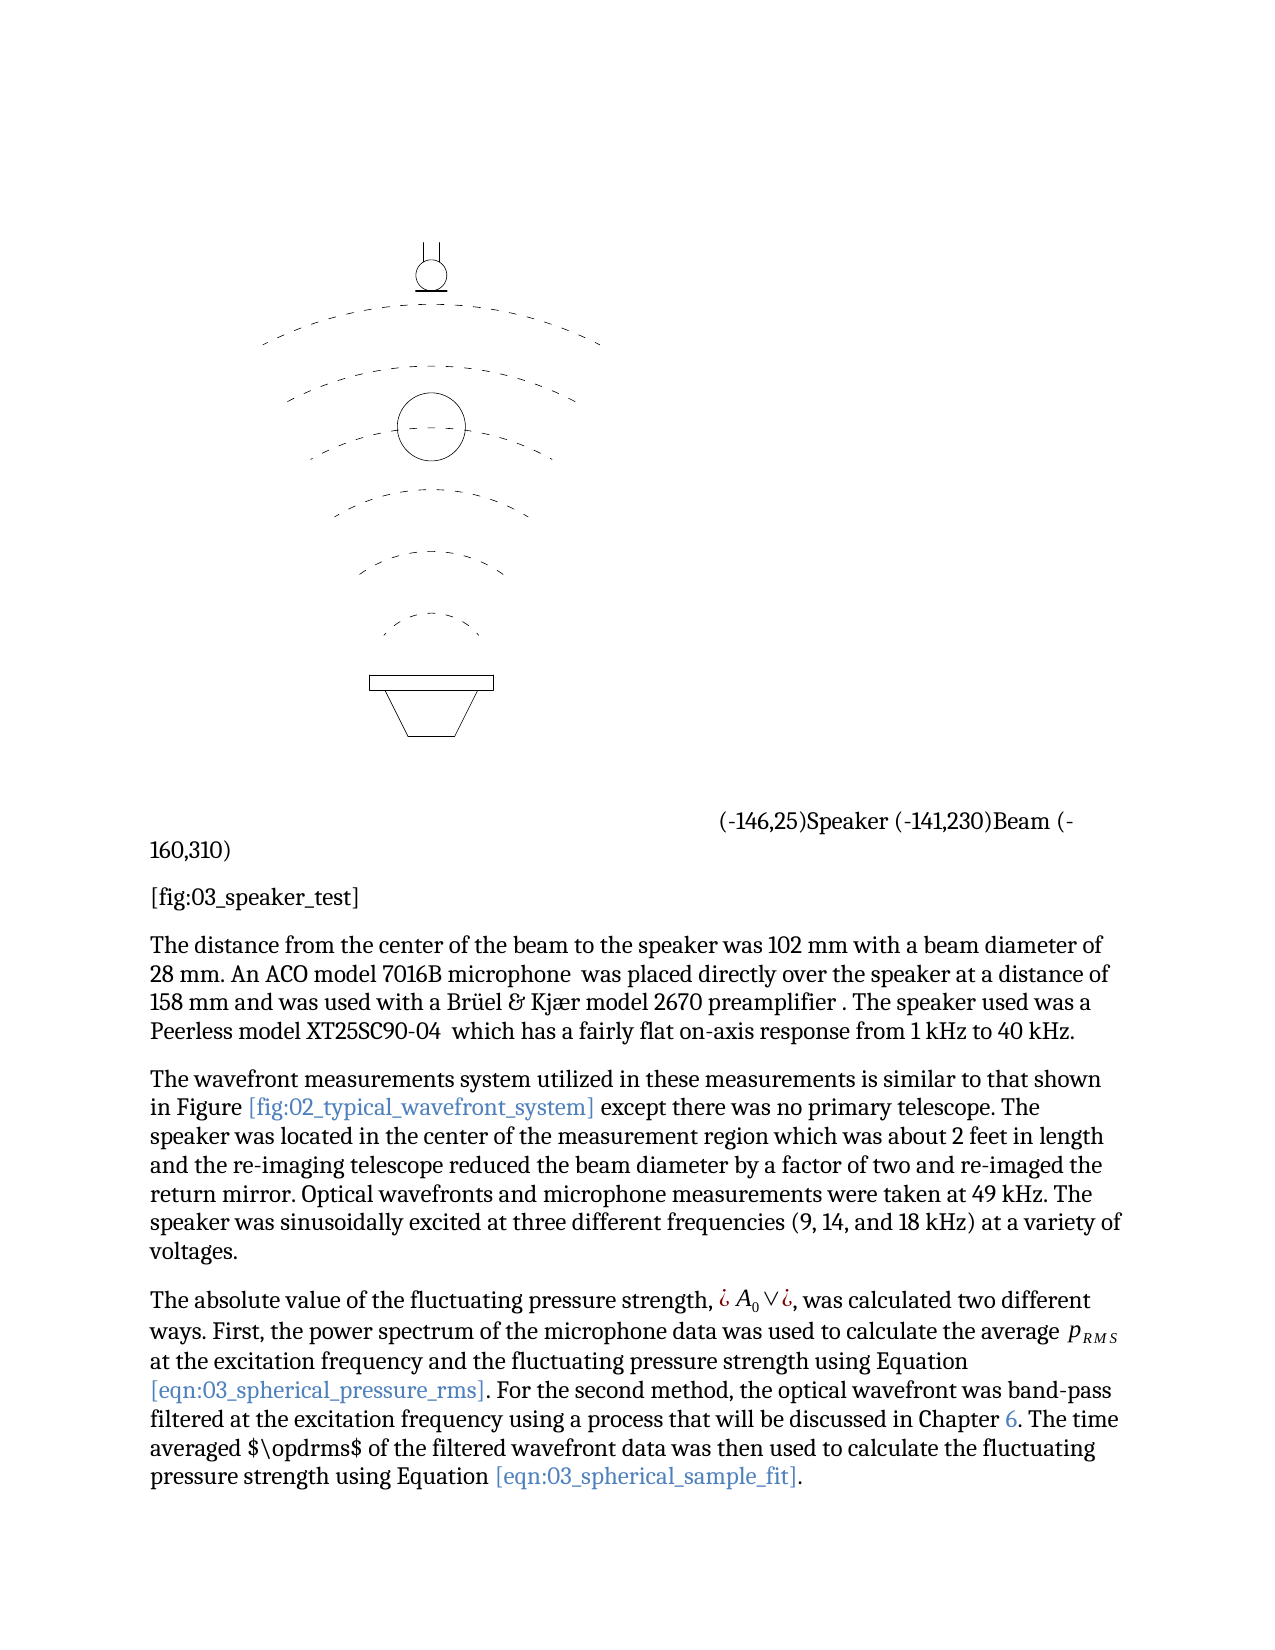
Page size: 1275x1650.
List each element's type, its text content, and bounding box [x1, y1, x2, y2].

text (-146,25)Speaker (-141,230)Beam (-160,310) [150, 150, 1125, 864]
text The distance from the center of the beam to the speaker was 102 mm with a beam diameter of 28 mm. An ACO model 7016B microphone was placed directly over the speaker at a distance of 158 mm and was used with a Brüel & Kjær model 2670 preamplifier . The speaker used was a Peerless model XT25SC90-04 which has a fairly flat on-axis response from 1 kHz to 40 kHz. [150, 931, 1125, 1046]
text The wavefront measurements system utilized in these measurements is similar to that shown in Figure [fig:02_typical_wavefront_system] except there was no primary telescope. The speaker was located in the center of the measurement region which was about 2 feet in length and the re-imaging telescope reduced the beam diameter by a factor of two and re-imaged the return mirror. Optical wavefronts and microphone measurements were taken at 49 kHz. The speaker was sinusoidally excited at three different frequencies (9, 14, and 18 kHz) at a variety of voltages. [150, 1064, 1125, 1266]
text The absolute value of the fluctuating pressure strength, , was calculated two different ways. First, the power spectrum of the microphone data was used to calculate the average at the excitation frequency and the fluctuating pressure strength using Equation [eqn:03_spherical_pressure_rms]. For the second method, the optical wavefront was band-pass filtered at the excitation frequency using a process that will be discussed in Chapter 6. The time averaged $\opdrms$ of the filtered wavefront data was then used to calculate the fluctuating pressure strength using Equation [eqn:03_spherical_sample_fit]. [150, 1284, 1125, 1491]
text [fig:03_speaker_test] [150, 883, 1125, 912]
